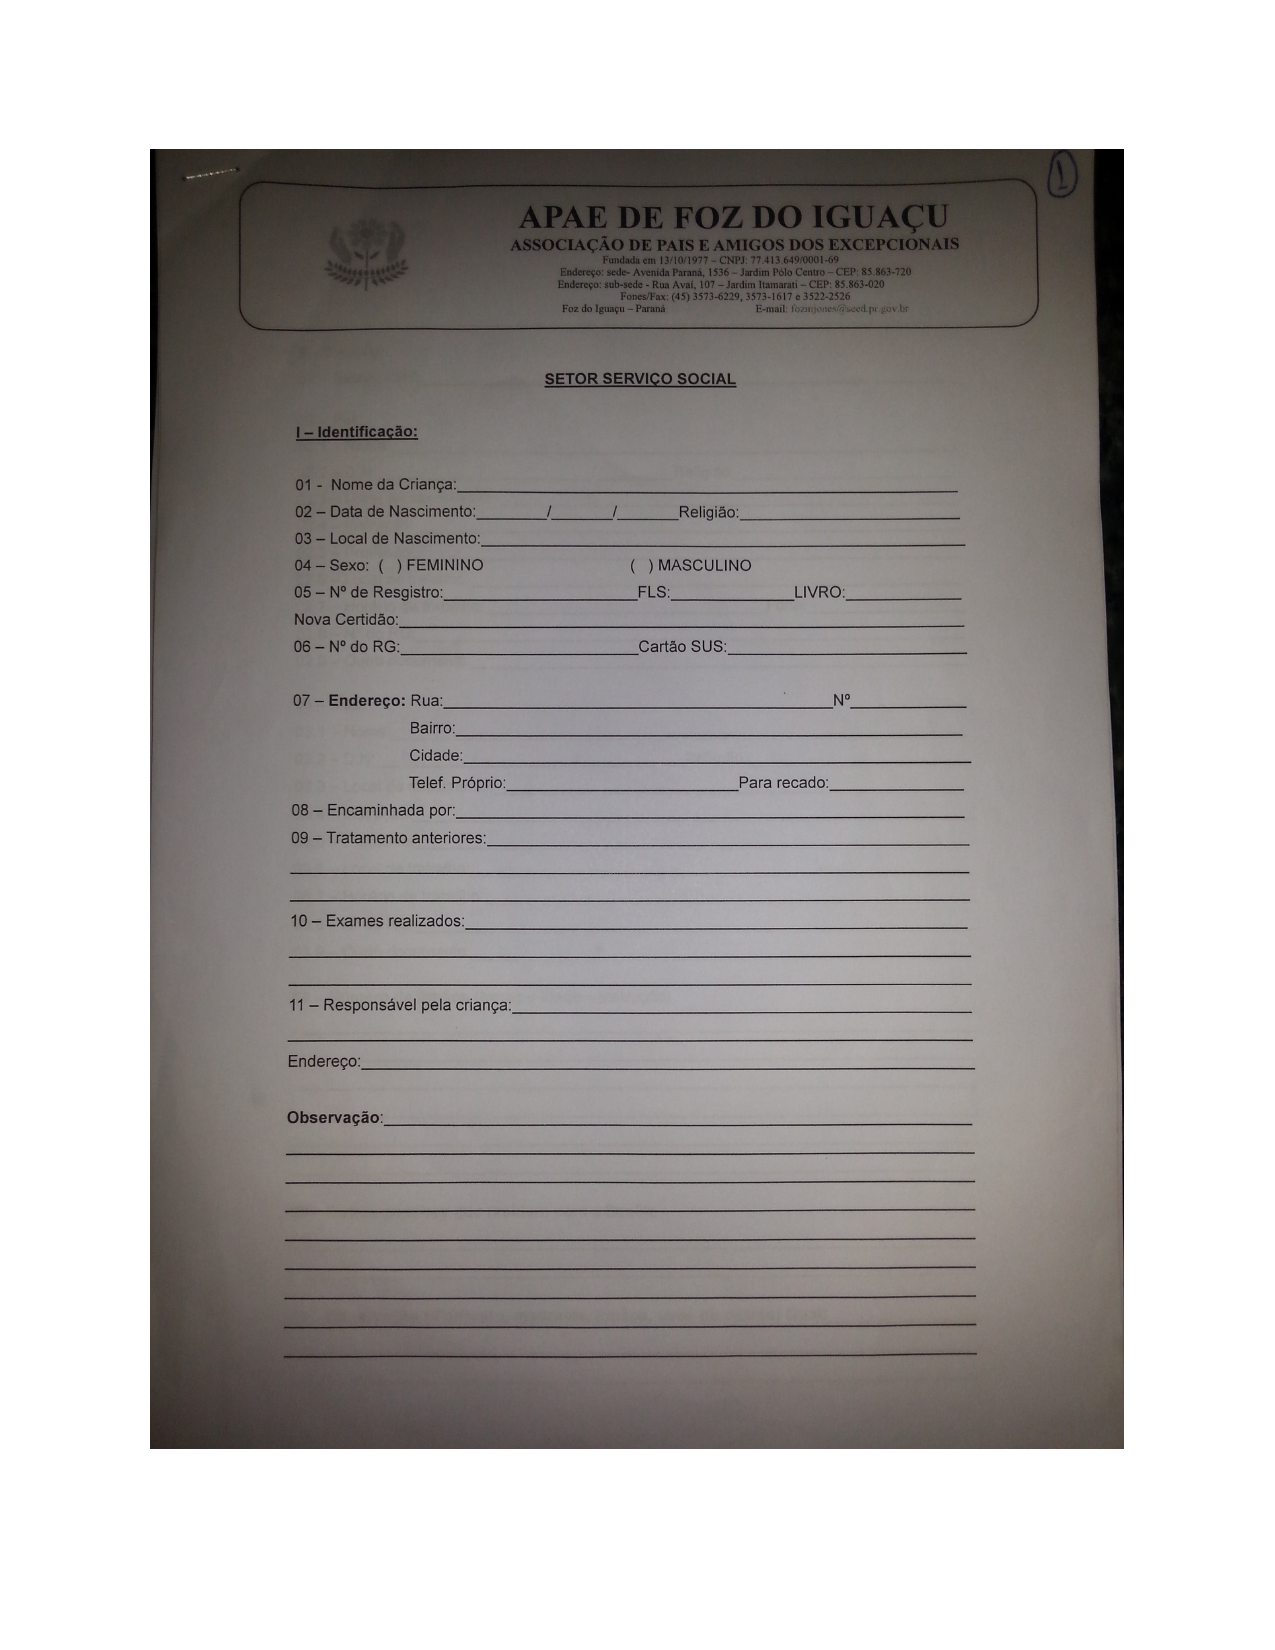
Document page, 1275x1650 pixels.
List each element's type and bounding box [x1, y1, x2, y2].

picture [150, 149, 1124, 1449]
